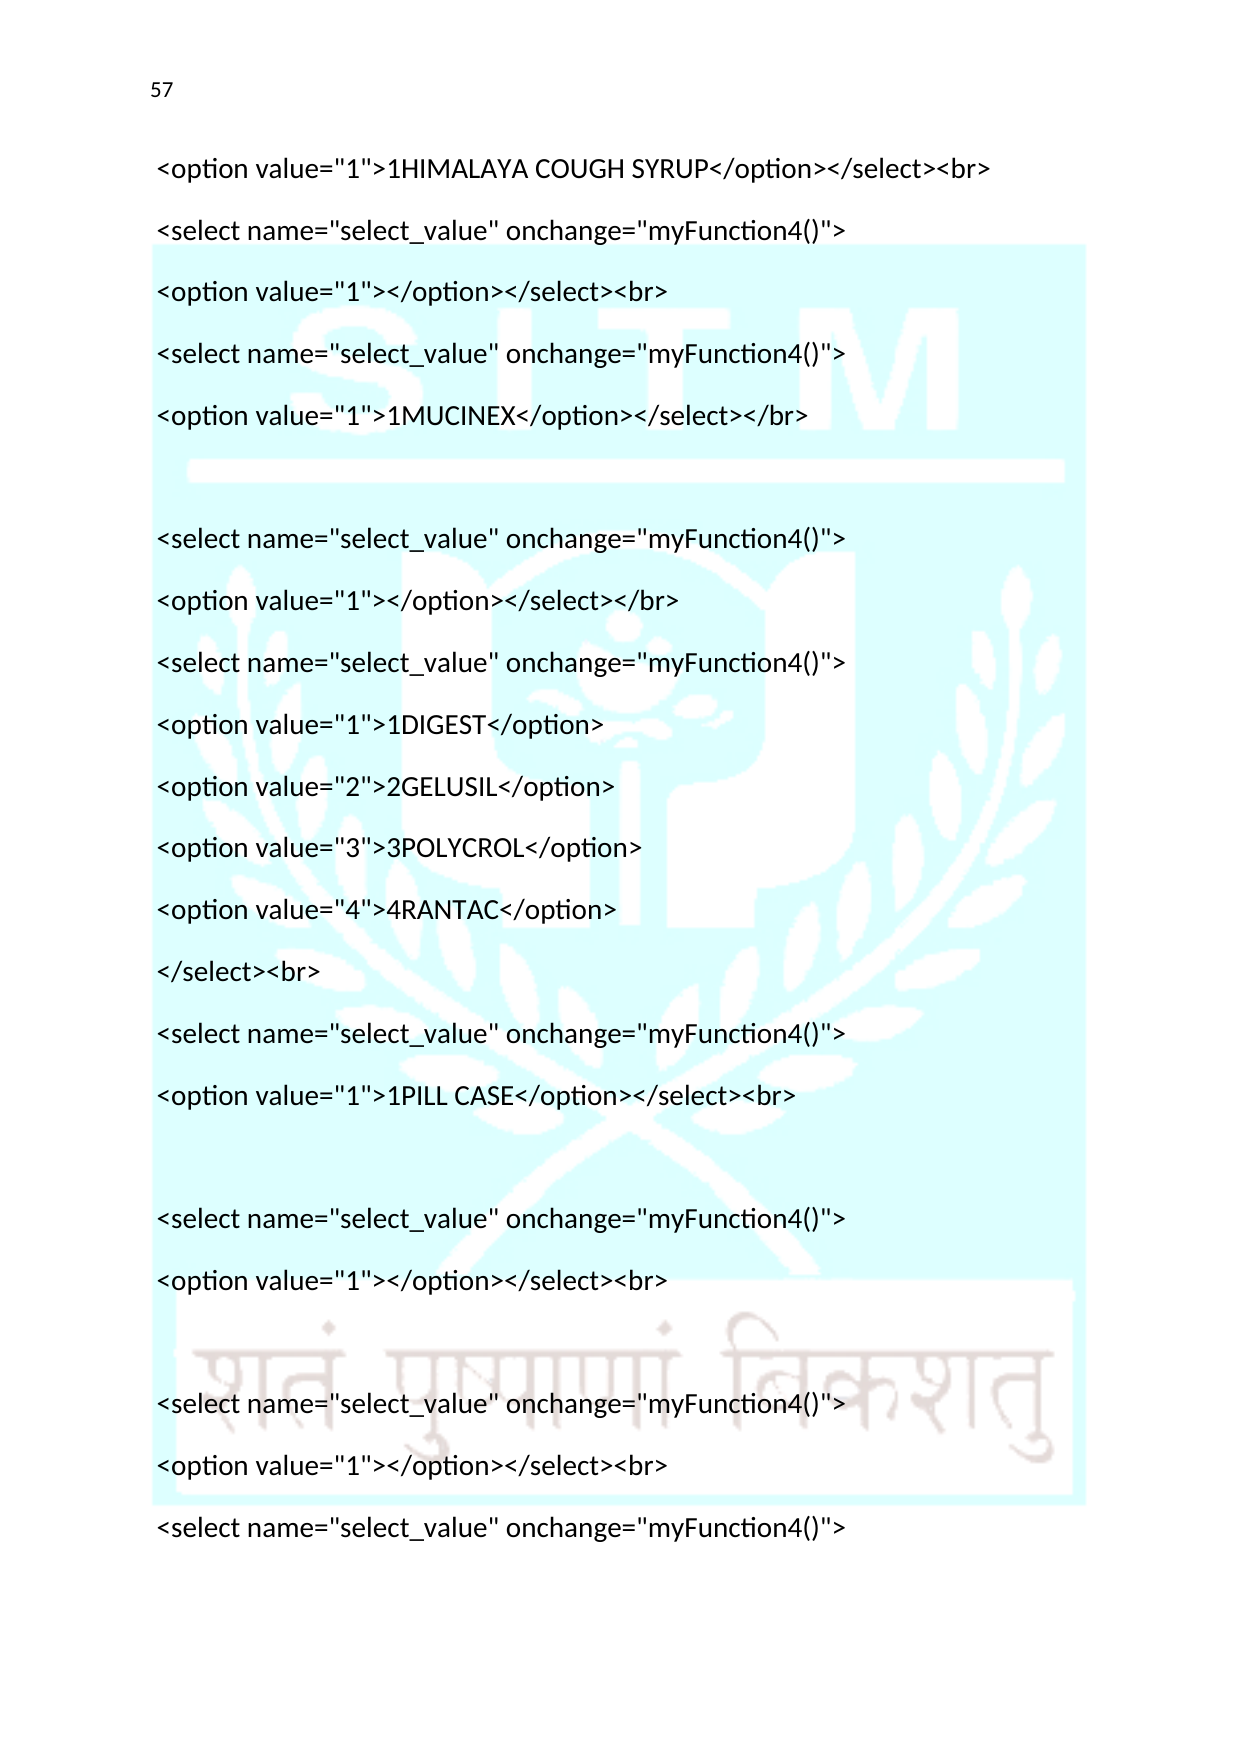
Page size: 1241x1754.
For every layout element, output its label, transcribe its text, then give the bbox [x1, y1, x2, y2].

text <select name="select_value" onchange="myFunction4()"> [150, 335, 1090, 371]
text <option value="1">1MUCINEX</option></select></br> [150, 397, 1090, 433]
text <option value="1"></option></select><br> [150, 1447, 1090, 1483]
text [150, 273, 1090, 309]
text <select name="select_value" onchange="myFunction4()"> [150, 1200, 1090, 1236]
text <option value="1"></option></select></br> [150, 582, 1090, 618]
text </select><br> [150, 953, 1090, 989]
text <select name="select_value" onchange="myFunction4()"> [150, 1385, 1090, 1421]
text <option value="1"></option></select><br> [150, 1262, 1090, 1297]
text <option value="1">1HIMALAYA COUGH SYRUP</option></select><br> [150, 150, 1090, 186]
text <option value="2">2GELUSIL</option> [150, 768, 1090, 803]
text <option value="3">3POLYCROL</option> [150, 829, 1090, 865]
text <option value="1">1DIGEST</option> [150, 706, 1090, 742]
text <option value="4">4RANTAC</option> [150, 891, 1090, 927]
text <select name="select_value" onchange="myFunction4()"> [150, 644, 1090, 680]
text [150, 212, 1090, 247]
text <select name="select_value" onchange="myFunction4()"> [150, 1015, 1090, 1050]
text <select name="select_value" onchange="myFunction4()"> [150, 521, 1090, 556]
text <option value="1">1PILL CASE</option></select><br> [150, 1077, 1090, 1112]
text <select name="select_value" onchange="myFunction4()"> [150, 1509, 1090, 1544]
